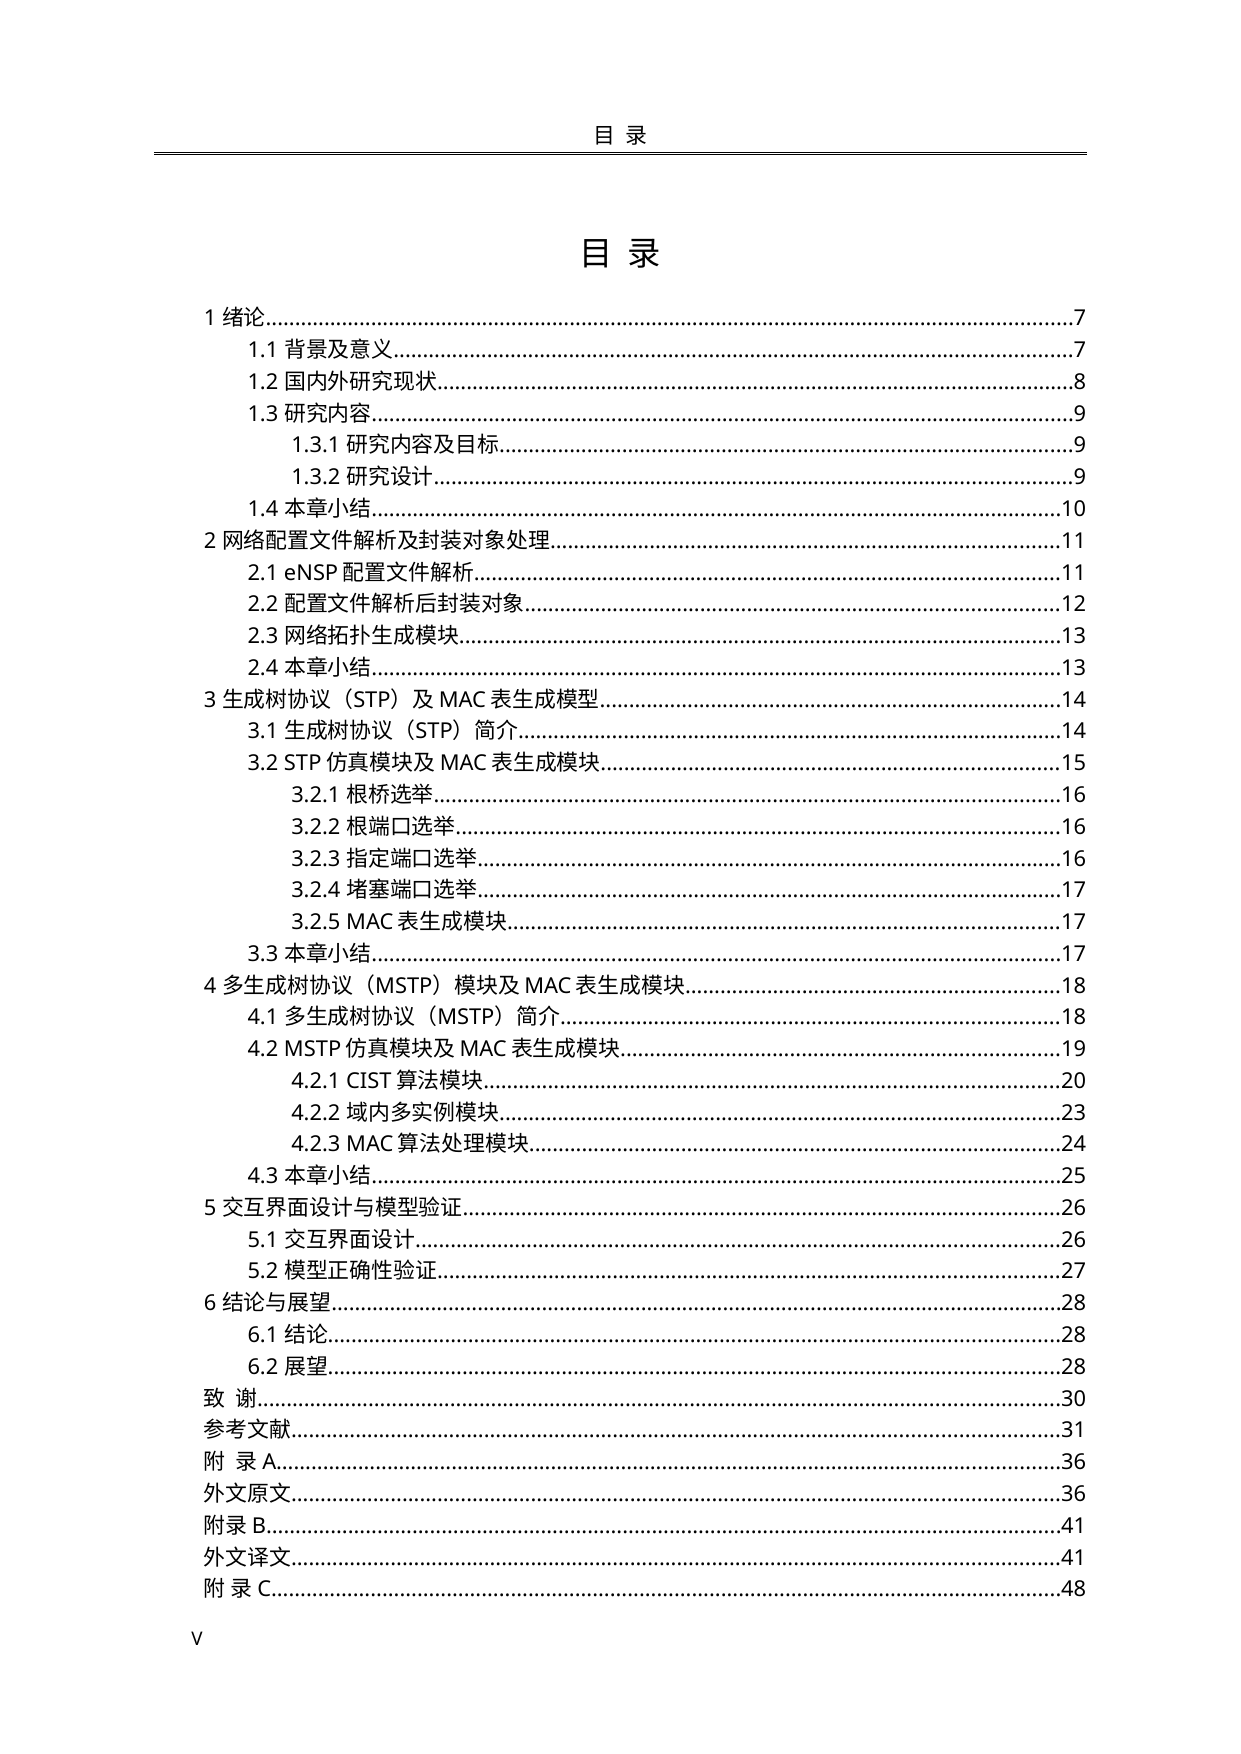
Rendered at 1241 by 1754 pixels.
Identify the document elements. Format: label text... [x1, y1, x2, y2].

text 附 录 C 48 [153, 1571, 1087, 1603]
text 4 多生成树协议（MSTP）模块及MAC表生成模块 18 [153, 968, 1087, 999]
text 2 网络配置文件解析及封装对象处理 11 [153, 523, 1087, 554]
text 3.1 生成树协议（STP）简介 14 [197, 713, 1087, 745]
text 3.2.2 根端口选举 16 [241, 809, 1087, 841]
text 2.4 本章小结 13 [197, 650, 1087, 682]
text 3.2 STP仿真模块及MAC表生成模块 15 [197, 745, 1087, 777]
text 4.2 MSTP仿真模块及MAC表生成模块 19 [197, 1031, 1087, 1063]
text 4.2.3 MAC算法处理模块 24 [241, 1126, 1087, 1158]
text 4.2.2 域内多实例模块 23 [241, 1095, 1087, 1126]
text 外文原文 36 [153, 1476, 1087, 1508]
text 2.2 配置文件解析后封装对象 12 [197, 586, 1087, 618]
text 1.3.2 研究设计 9 [241, 459, 1087, 491]
text 1 绪论 7 [153, 300, 1087, 332]
text 1.3.1 研究内容及目标 9 [241, 427, 1087, 459]
text 3.2.4 堵塞端口选举 17 [241, 872, 1087, 904]
text 1.3 研究内容 9 [197, 396, 1087, 427]
text 参考文献 31 [153, 1412, 1087, 1444]
text 4.1 多生成树协议（MSTP）简介 18 [197, 999, 1087, 1031]
text 5 交互界面设计与模型验证 26 [153, 1190, 1087, 1222]
text 3.2.5 MAC表生成模块 17 [241, 904, 1087, 936]
text 外文译文 41 [153, 1539, 1087, 1571]
text 附 录 A 36 [153, 1444, 1087, 1476]
text 6 结论与展望 28 [153, 1285, 1087, 1317]
text 2.3 网络拓扑生成模块 13 [197, 618, 1087, 650]
text 4.3 本章小结 25 [197, 1158, 1087, 1190]
text 3.3 本章小结 17 [197, 936, 1087, 968]
text 4.2.1 CIST算法模块 20 [241, 1063, 1087, 1095]
text 1.4 本章小结 10 [197, 491, 1087, 523]
text 1.1 背景及意义 7 [197, 332, 1087, 364]
text 2.1 eNSP配置文件解析 11 [197, 554, 1087, 586]
text 1.2 国内外研究现状 8 [197, 364, 1087, 396]
text 目 录 [153, 227, 1087, 275]
text 5.2 模型正确性验证 27 [197, 1253, 1087, 1285]
text 3.2.3 指定端口选举 16 [241, 841, 1087, 872]
text 附录B 41 [153, 1508, 1087, 1539]
text 3 生成树协议（STP）及MAC表生成模型 14 [153, 682, 1087, 713]
text 5.1 交互界面设计 26 [197, 1222, 1087, 1253]
text 6.2 展望 28 [197, 1349, 1087, 1381]
text 致 谢 30 [153, 1381, 1087, 1412]
text 6.1 结论 28 [197, 1317, 1087, 1349]
text 3.2.1 根桥选举 16 [241, 777, 1087, 809]
